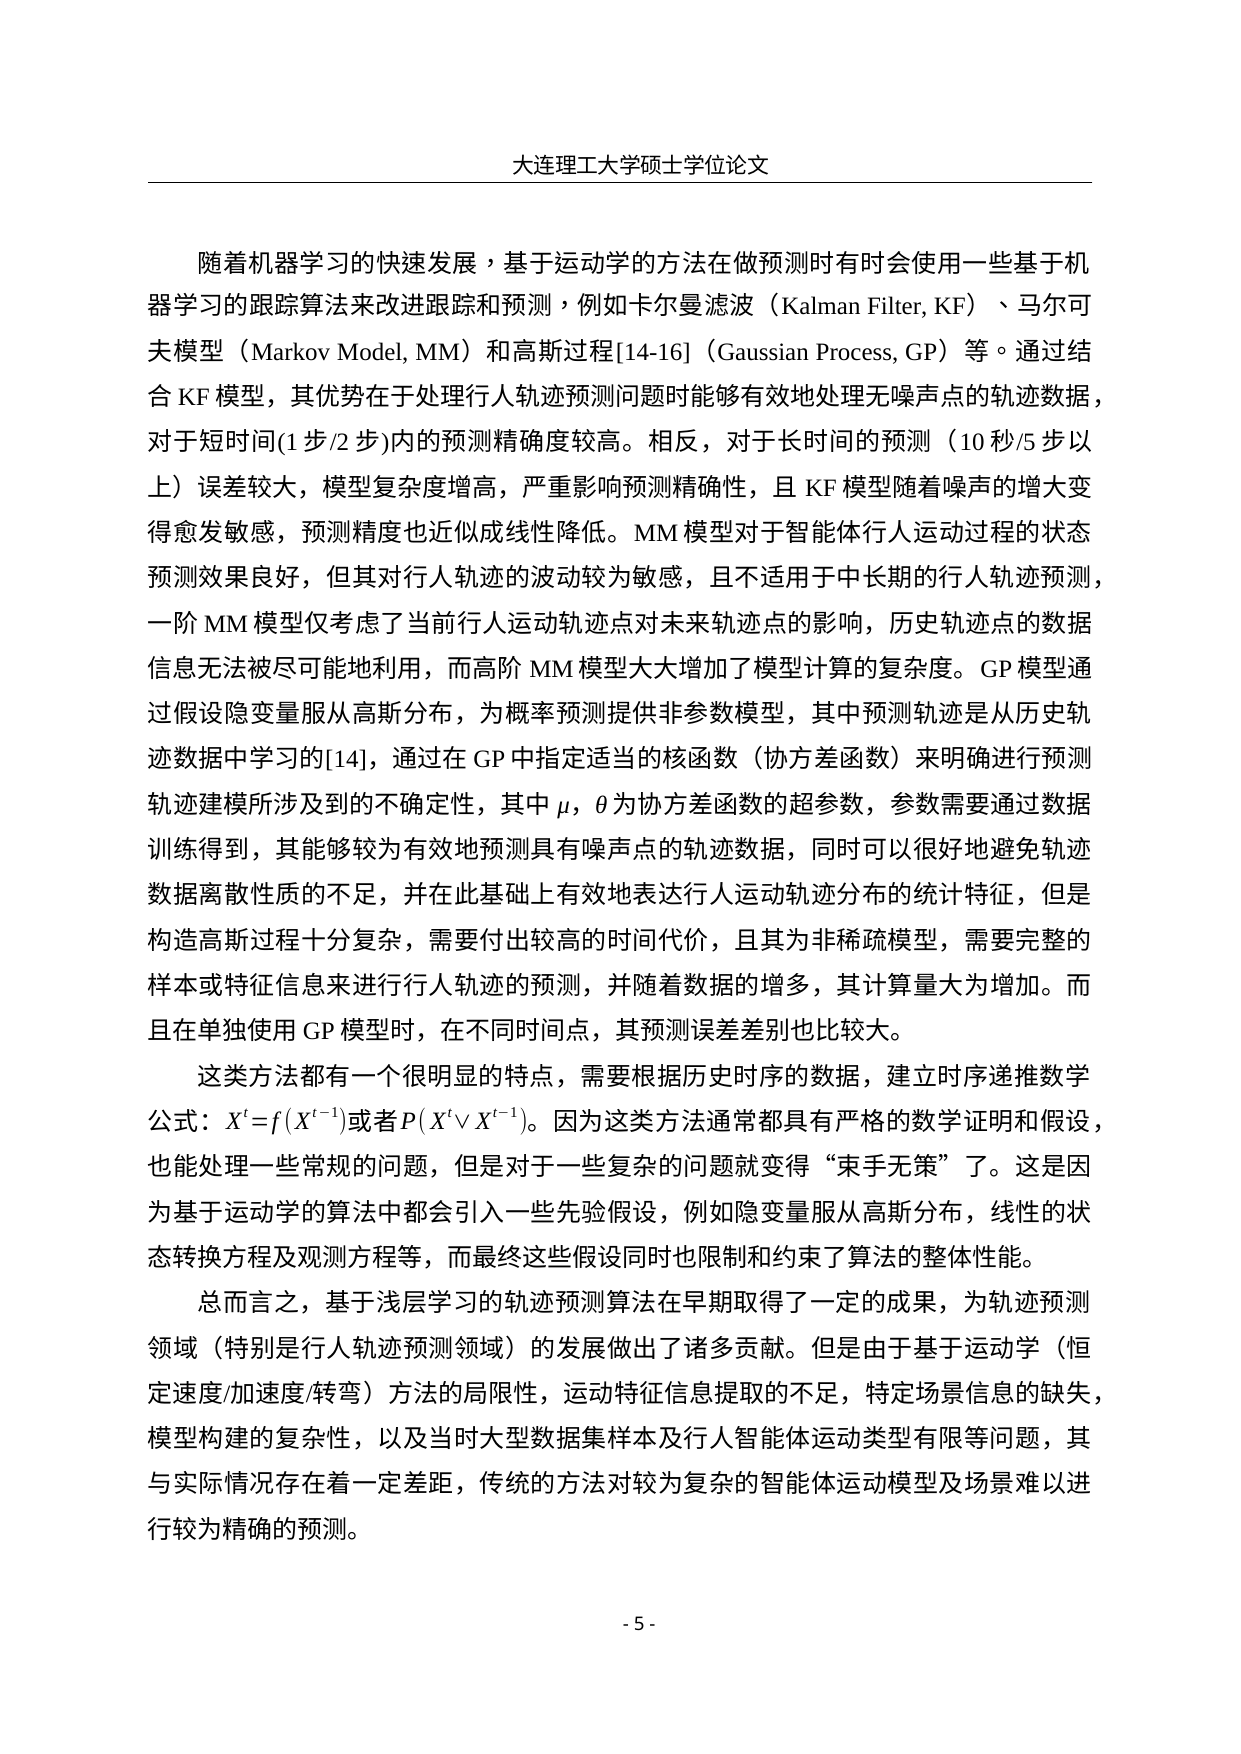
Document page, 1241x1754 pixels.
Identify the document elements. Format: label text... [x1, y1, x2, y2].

text 总而言之，基于浅层学习的轨迹预测算法在早期取得了一定的成果，为轨迹预测领域（特别是行人轨迹预测领域）的发展做出了诸多贡献。但是由于基于运动学（恒定速度/加速度/转弯）方法的局限性，运动特征信息提取的不足，特定场景信息的缺失，模型构建的复杂性，以及当时大型数据集样本及行人智能体运动类型有限等问题，其与实际情况存在着一定差距，传统的方法对较为复杂的智能体运动模型及场景难以进行较为精确的预测。 [148, 1283, 1092, 1546]
text 随着机器学习的快速发展，基于运动学的方法在做预测时有时会使用一些基于机器学习的跟踪算法来改进跟踪和预测，例如卡尔曼滤波（Kalman Filter, KF）、马尔可夫模型（Markov Model, MM）和高斯过程[14-16]（Gaussian Process, GP）等。通过结合KF模型，其优势在于处理行人轨迹预测问题时能够有效地处理无噪声点的轨迹数据，对于短时间(1步/2步)内的预测精确度较高。相反，对于长时间的预测（10秒/5步以上）误差较大，模型复杂度增高，严重影响预测精确性，且KF模型随着噪声的增大变得愈发敏感，预测精度也近似成线性降低。MM模型对于智能体行人运动过程的状态预测效果良好，但其对行人轨迹的波动较为敏感，且不适用于中长期的行人轨迹预测，一阶MM模型仅考虑了当前行人运动轨迹点对未来轨迹点的影响，历史轨迹点的数据信息无法被尽可能地利用，而高阶MM模型大大增加了模型计算的复杂度。GP模型通过假设隐变量服从高斯分布，为概率预测提供非参数模型，其中预测轨迹是从历史轨迹数据中学习的[14]，通过在GP中指定适当的核函数（协方差函数）来明确进行预测轨迹建模所涉及到的不确定性，其中μ，θ为协方差函数的超参数，参数需要通过数据训练得到，其能够较为有效地预测具有噪声点的轨迹数据，同时可以很好地避免轨迹数据离散性质的不足，并在此基础上有效地表达行人运动轨迹分布的统计特征，但是构造高斯过程十分复杂，需要付出较高的时间代价，且其为非稀疏模型，需要完整的样本或特征信息来进行行人轨迹的预测，并随着数据的增多，其计算量大为增加。而且在单独使用GP模型时，在不同时间点，其预测误差差别也比较大。 [148, 246, 1092, 1047]
text 这类方法都有一个很明显的特点，需要根据历史时序的数据，建立时序递推数学公式：或者。因为这类方法通常都具有严格的数学证明和假设，也能处理一些常规的问题，但是对于一些复杂的问题就变得“束手无策”了。这是因为基于运动学的算法中都会引入一些先验假设，例如隐变量服从高斯分布，线性的状态转换方程及观测方程等，而最终这些假设同时也限制和约束了算法的整体性能。 [148, 1056, 1092, 1274]
